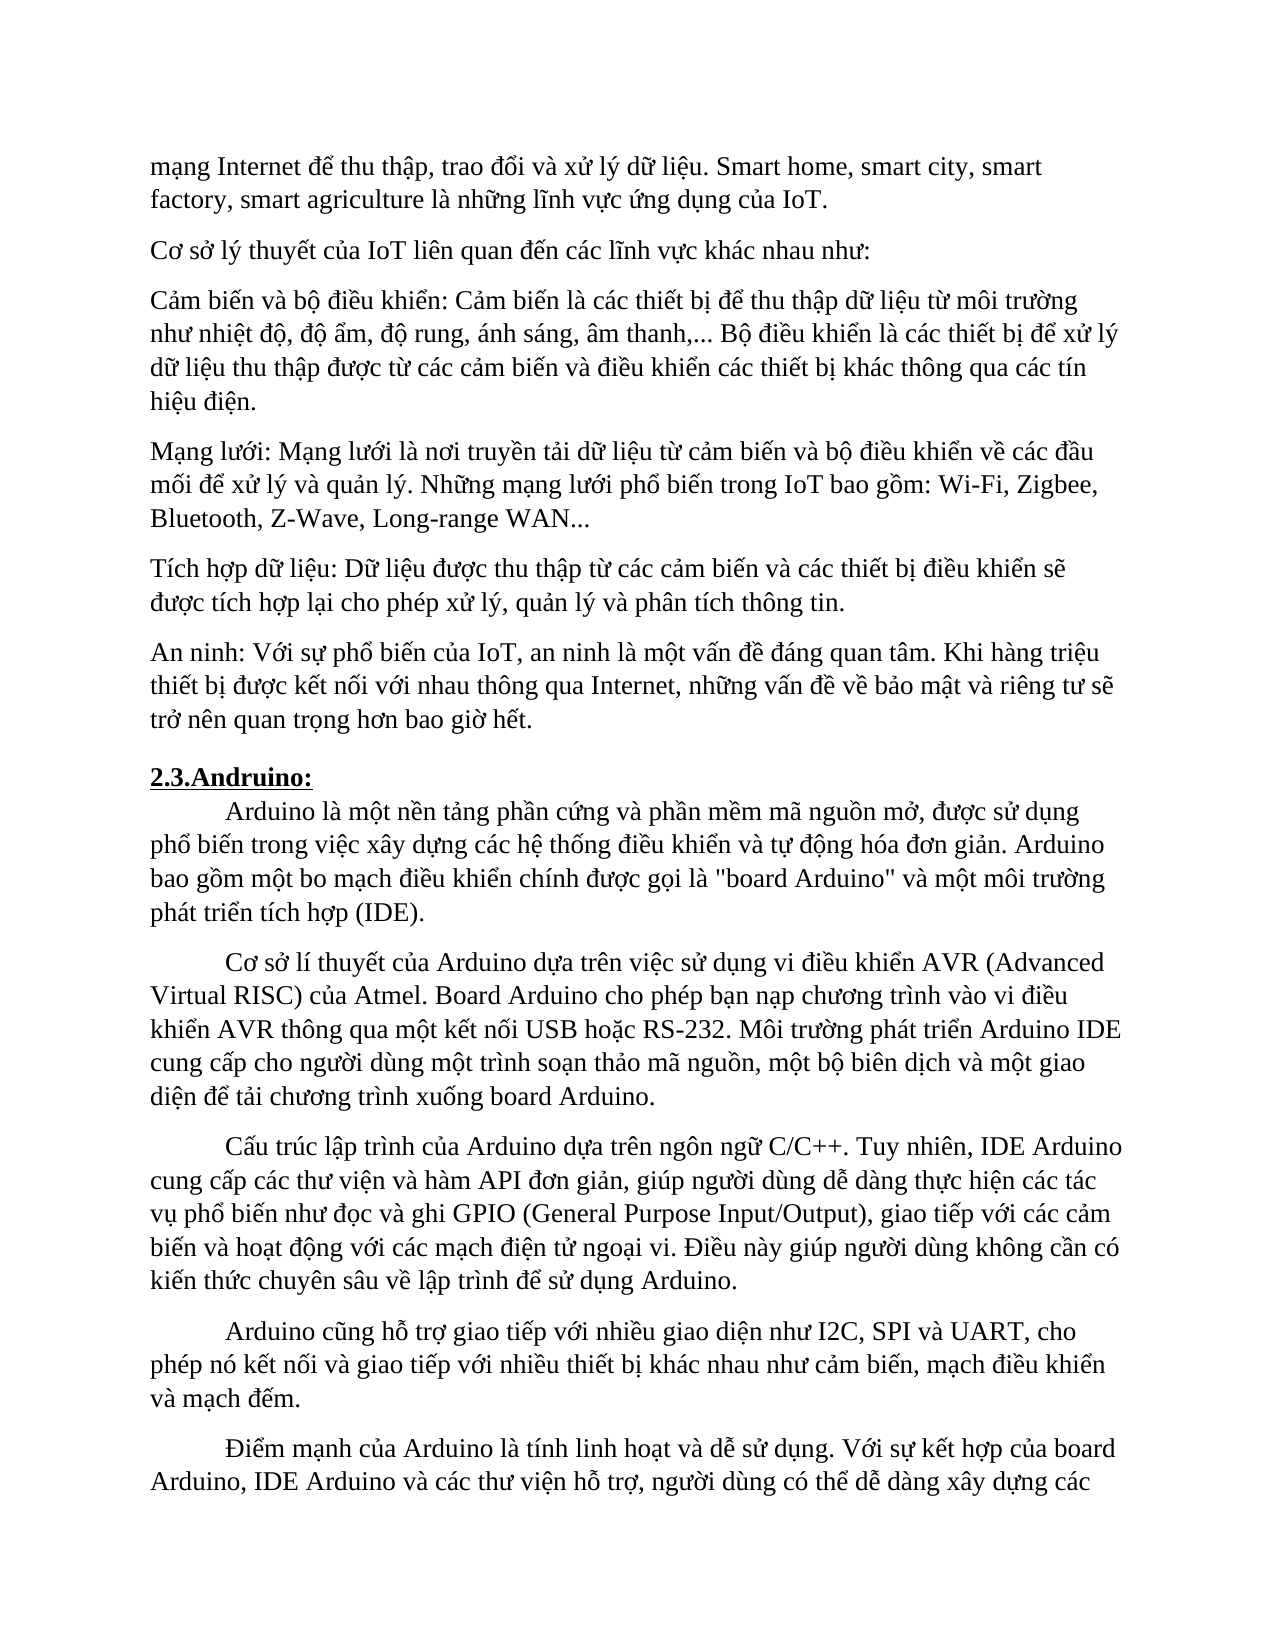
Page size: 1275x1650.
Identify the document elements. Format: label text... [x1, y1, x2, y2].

text Cấu trúc lập trình của Arduino dựa trên ngôn ngữ C/C++. Tuy nhiên, IDE Arduino cung cấp các thư viện và hàm API đơn giản, giúp người dùng dễ dàng thực hiện các tác vụ phổ biến như đọc và ghi GPIO (General Purpose Input/Output), giao tiếp với các cảm biến và hoạt động với các mạch điện tử ngoại vi. Điều này giúp người dùng không cần có kiến thức chuyên sâu về lập trình để sử dụng Arduino. [150, 1130, 1125, 1296]
text Arduino là một nền tảng phần cứng và phần mềm mã nguồn mở, được sử dụng phổ biến trong việc xây dựng các hệ thống điều khiển và tự động hóa đơn giản. Arduino bao gồm một bo mạch điều khiển chính được gọi là "board Arduino" và một môi trường phát triển tích hợp (IDE). [150, 795, 1125, 927]
text Arduino cũng hỗ trợ giao tiếp với nhiều giao diện như I2C, SPI và UART, cho phép nó kết nối và giao tiếp với nhiều thiết bị khác nhau như cảm biến, mạch điều khiển và mạch đếm. [150, 1314, 1125, 1413]
text Cơ sở lý thuyết của IoT liên quan đến các lĩnh vực khác nhau như: [150, 234, 1125, 265]
subtitle 2.3.Andruino: [150, 761, 1125, 793]
text Cơ sở lí thuyết của Arduino dựa trên việc sử dụng vi điều khiển AVR (Advanced Virtual RISC) của Atmel. Board Arduino cho phép bạn nạp chương trình vào vi điều khiển AVR thông qua một kết nối USB hoặc RS-232. Môi trường phát triển Arduino IDE cung cấp cho người dùng một trình soạn thảo mã nguồn, một bộ biên dịch và một giao diện để tải chương trình xuống board Arduino. [150, 946, 1125, 1111]
text Mạng lưới: Mạng lưới là nơi truyền tải dữ liệu từ cảm biến và bộ điều khiển về các đầu mối để xử lý và quản lý. Những mạng lưới phổ biến trong IoT bao gồm: Wi-Fi, Zigbee, Bluetooth, Z-Wave, Long-range WAN... [150, 435, 1125, 533]
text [150, 1432, 1125, 1497]
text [150, 150, 1125, 215]
text An ninh: Với sự phổ biến của IoT, an ninh là một vấn đề đáng quan tâm. Khi hàng triệu thiết bị được kết nối với nhau thông qua Internet, những vấn đề về bảo mật và riêng tư sẽ trở nên quan trọng hơn bao giờ hết. [150, 636, 1125, 734]
text Cảm biến và bộ điều khiển: Cảm biến là các thiết bị để thu thập dữ liệu từ môi trường như nhiệt độ, độ ẩm, độ rung, ánh sáng, âm thanh,... Bộ điều khiển là các thiết bị để xử lý dữ liệu thu thập được từ các cảm biến và điều khiển các thiết bị khác thông qua các tín hiệu điện. [150, 284, 1125, 416]
text Tích hợp dữ liệu: Dữ liệu được thu thập từ các cảm biến và các thiết bị điều khiển sẽ được tích hợp lại cho phép xử lý, quản lý và phân tích thông tin. [150, 552, 1125, 617]
